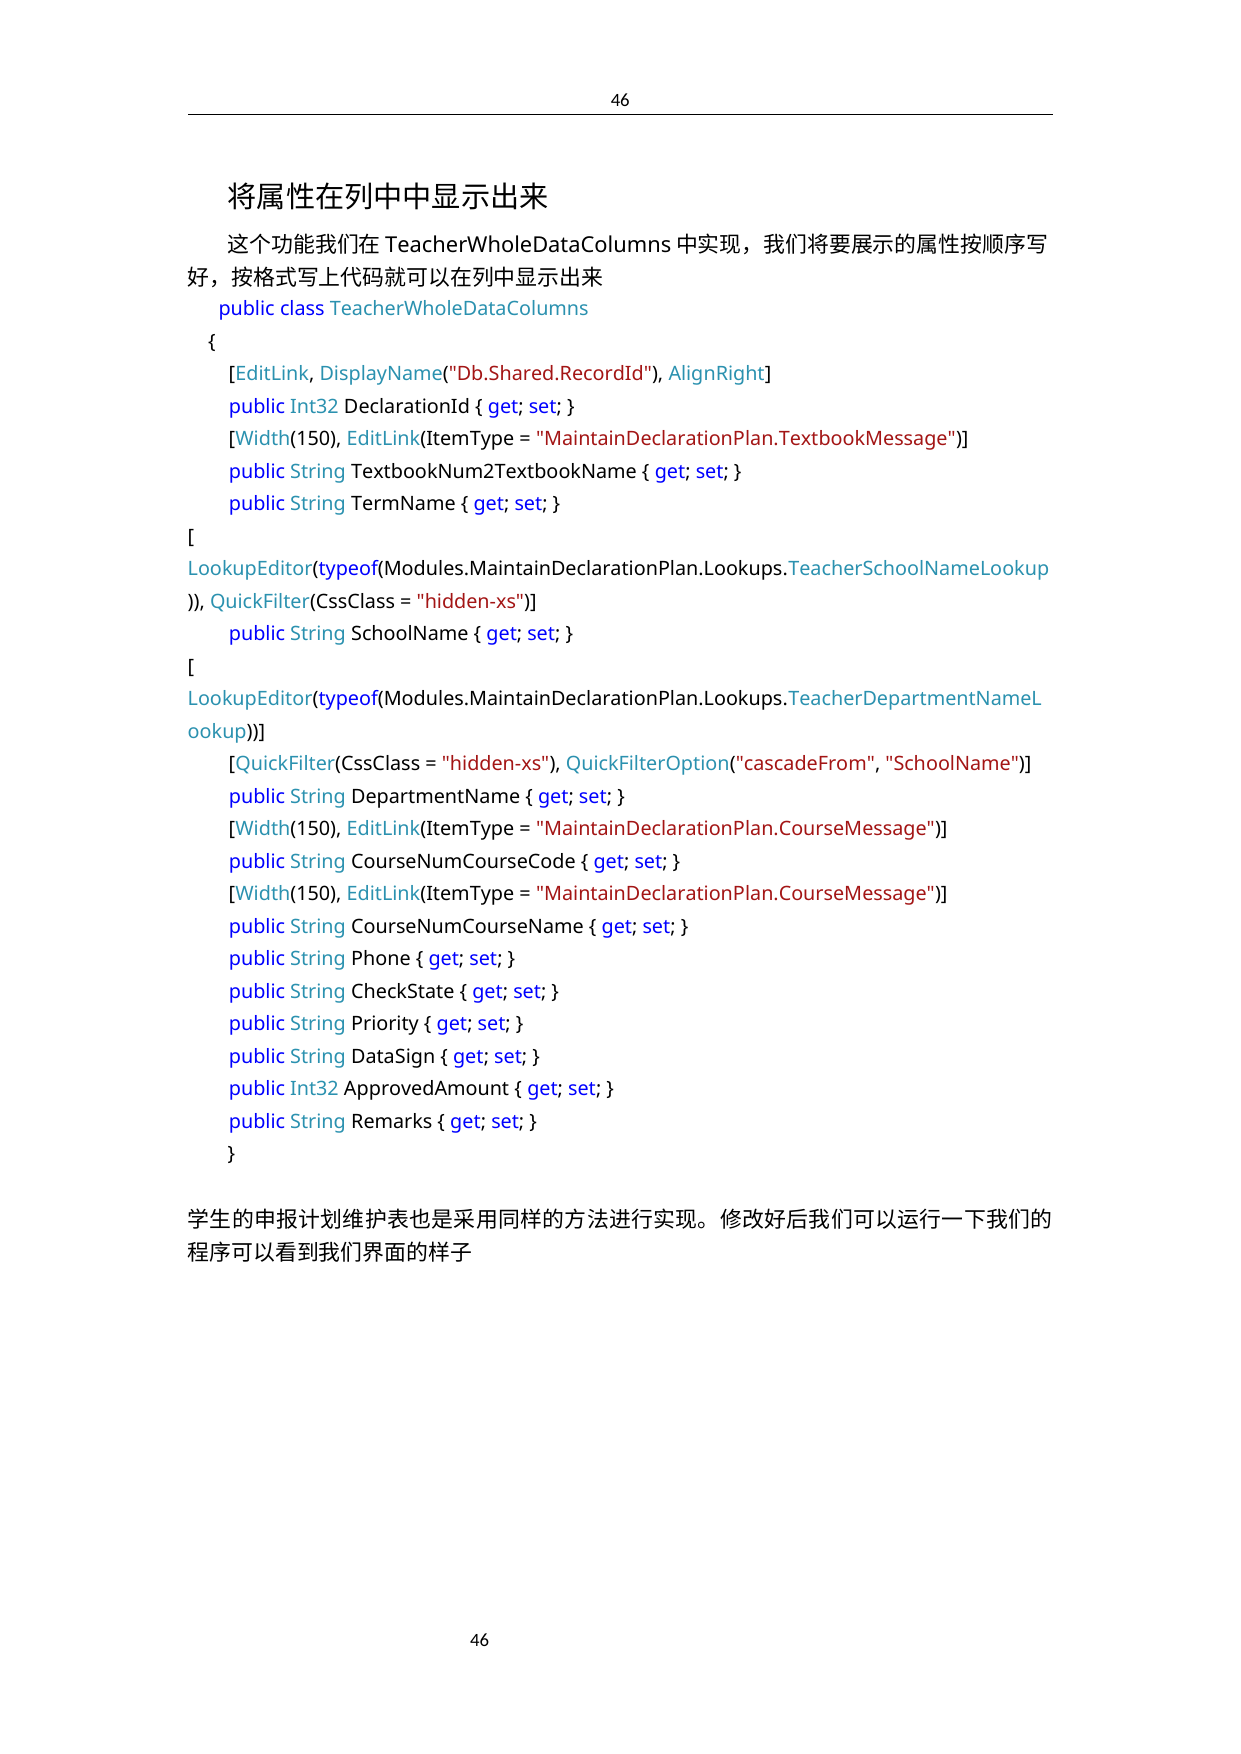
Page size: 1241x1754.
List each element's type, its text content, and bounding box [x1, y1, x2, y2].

text public String CourseNumCourseName { get; set; } [187, 909, 1053, 942]
text public String DataSign { get; set; } [187, 1039, 1053, 1072]
text public class TeacherWholeDataColumns [187, 292, 1053, 324]
text public String SchoolName { get; set; } [LookupEditor(typeof(Modules.MaintainDeclarationPlan.Lookups.TeacherDepartmentNameLookup))] [187, 617, 1053, 747]
text 将属性在列中中显示出来 [187, 162, 1053, 227]
text [QuickFilter(CssClass = "hidden-xs"), QuickFilterOption("cascadeFrom", "SchoolName")] [187, 747, 1053, 779]
text 这个功能我们在TeacherWholeDataColumns中实现，我们将要展示的属性按顺序写好，按格式写上代码就可以在列中显示出来 [187, 227, 1053, 292]
text [Width(150), EditLink(ItemType = "MaintainDeclarationPlan.CourseMessage")] [187, 877, 1053, 909]
text [Width(150), EditLink(ItemType = "MaintainDeclarationPlan.CourseMessage")] [187, 812, 1053, 844]
text public String Remarks { get; set; } [187, 1104, 1053, 1137]
text public String CourseNumCourseCode { get; set; } [187, 844, 1053, 877]
text public String TermName { get; set; } [LookupEditor(typeof(Modules.MaintainDeclarationPlan.Lookups.TeacherSchoolNameLookup)), QuickFilter(CssClass = "hidden-xs")] [187, 487, 1053, 617]
text [Width(150), EditLink(ItemType = "MaintainDeclarationPlan.TextbookMessage")] [187, 422, 1053, 454]
text { [187, 324, 1053, 357]
text } [187, 1137, 1053, 1169]
text 学生的申报计划维护表也是采用同样的方法进行实现。修改好后我们可以运行一下我们的程序可以看到我们界面的样子 [187, 1202, 1053, 1267]
text public String Phone { get; set; } [187, 942, 1053, 974]
text public Int32 ApprovedAmount { get; set; } [187, 1072, 1053, 1104]
text [EditLink, DisplayName("Db.Shared.RecordId"), AlignRight] [187, 357, 1053, 389]
text public Int32 DeclarationId { get; set; } [187, 389, 1053, 422]
text public String TextbookNum2TextbookName { get; set; } [187, 454, 1053, 487]
text public String CheckState { get; set; } [187, 974, 1053, 1007]
text public String DepartmentName { get; set; } [187, 779, 1053, 812]
text public String Priority { get; set; } [187, 1007, 1053, 1039]
